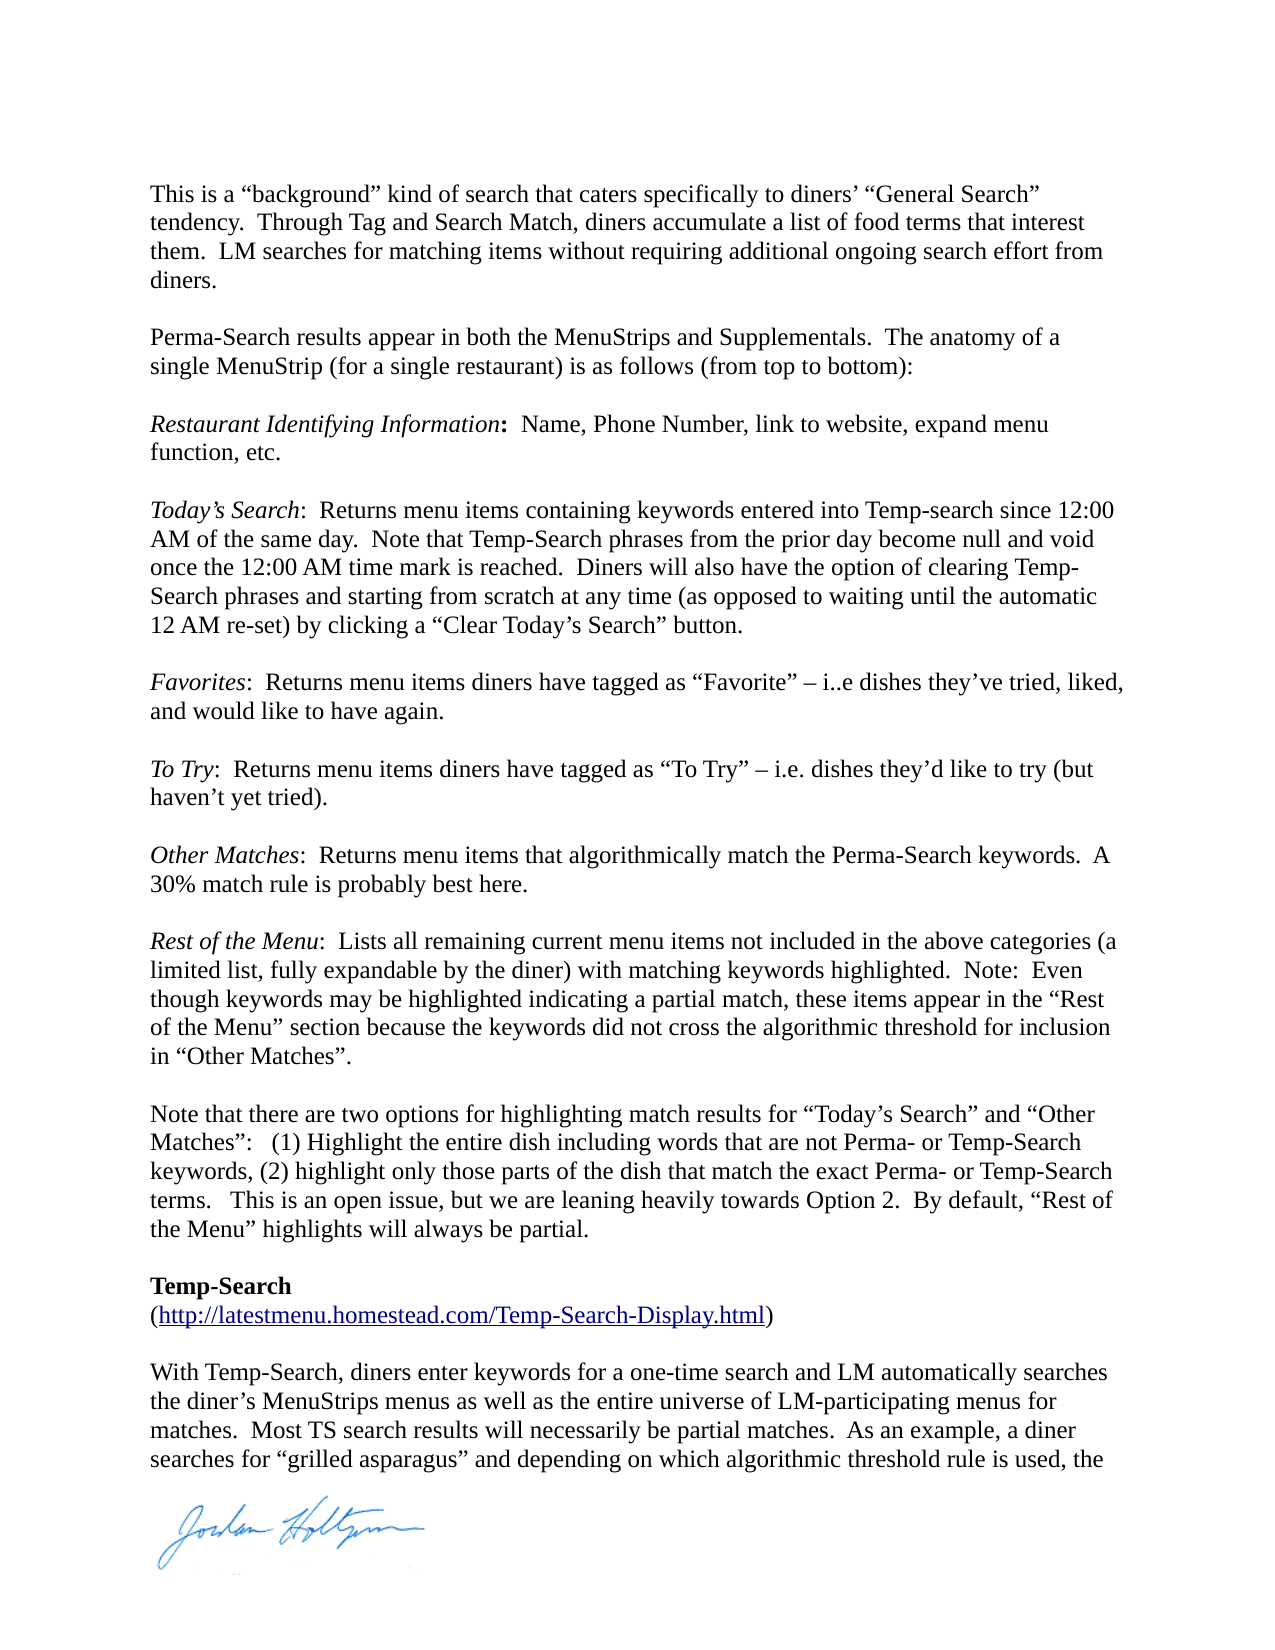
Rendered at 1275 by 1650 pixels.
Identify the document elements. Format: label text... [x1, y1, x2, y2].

text Perma-Search results appear in both the MenuStrips and Supplementals. The anatomy of a single MenuStrip (for a single restaurant) is as follows (from top to bottom): [150, 322, 1125, 380]
picture [150, 1487, 433, 1575]
text Other Matches: Returns menu items that algorithmically match the Perma-Search keywords. A 30% match rule is probably best here. [150, 840, 1125, 897]
text Note that there are two options for highlighting match results for “Today’s Search” and “Other Matches”: (1) Highlight the entire dish including words that are not Perma- or Temp-Search keywords, (2) highlight only those parts of the dish that match the exact Perma- or Temp-Search terms. This is an open issue, but we are leaning heavily towards Option 2. By default, “Rest of the Menu” highlights will always be partial. [150, 1099, 1125, 1242]
text Favorites: Returns menu items diners have tagged as “Favorite” – i..e dishes they’ve tried, liked, and would like to have again. [150, 667, 1125, 725]
text To Try: Returns menu items diners have tagged as “To Try” – i.e. dishes they’d like to try (but haven’t yet tried). [150, 754, 1125, 811]
text Rest of the Menu: Lists all remaining current menu items not included in the above categories (a limited list, fully expandable by the diner) with matching keywords highlighted. Note: Even though keywords may be highlighted indicating a partial match, these items appear in the “Rest of the Menu” section because the keywords did not cross the algorithmic threshold for inclusion in “Other Matches”. [150, 926, 1125, 1070]
text This is a “background” kind of search that caters specifically to diners’ “General Search” tendency. Through Tag and Search Match, diners accumulate a list of food terms that interest them. LM searches for matching items without requiring additional ongoing search effort from diners. [150, 179, 1125, 294]
text Restaurant Identifying Information: Name, Phone Number, link to website, expand menu function, etc. [150, 409, 1125, 466]
text Temp-Search [150, 1271, 1125, 1300]
text Today’s Search: Returns menu items containing keywords entered into Temp-search since 12:00 AM of the same day. Note that Temp-Search phrases from the prior day become null and void once the 12:00 AM time mark is reached. Diners will also have the option of clearing Temp-Search phrases and starting from scratch at any time (as opposed to waiting until the automatic 12 AM re-set) by clicking a “Clear Today’s Search” button. [150, 495, 1125, 639]
text (http://latestmenu.homestead.com/Temp-Search-Display.html) [150, 1300, 1125, 1329]
